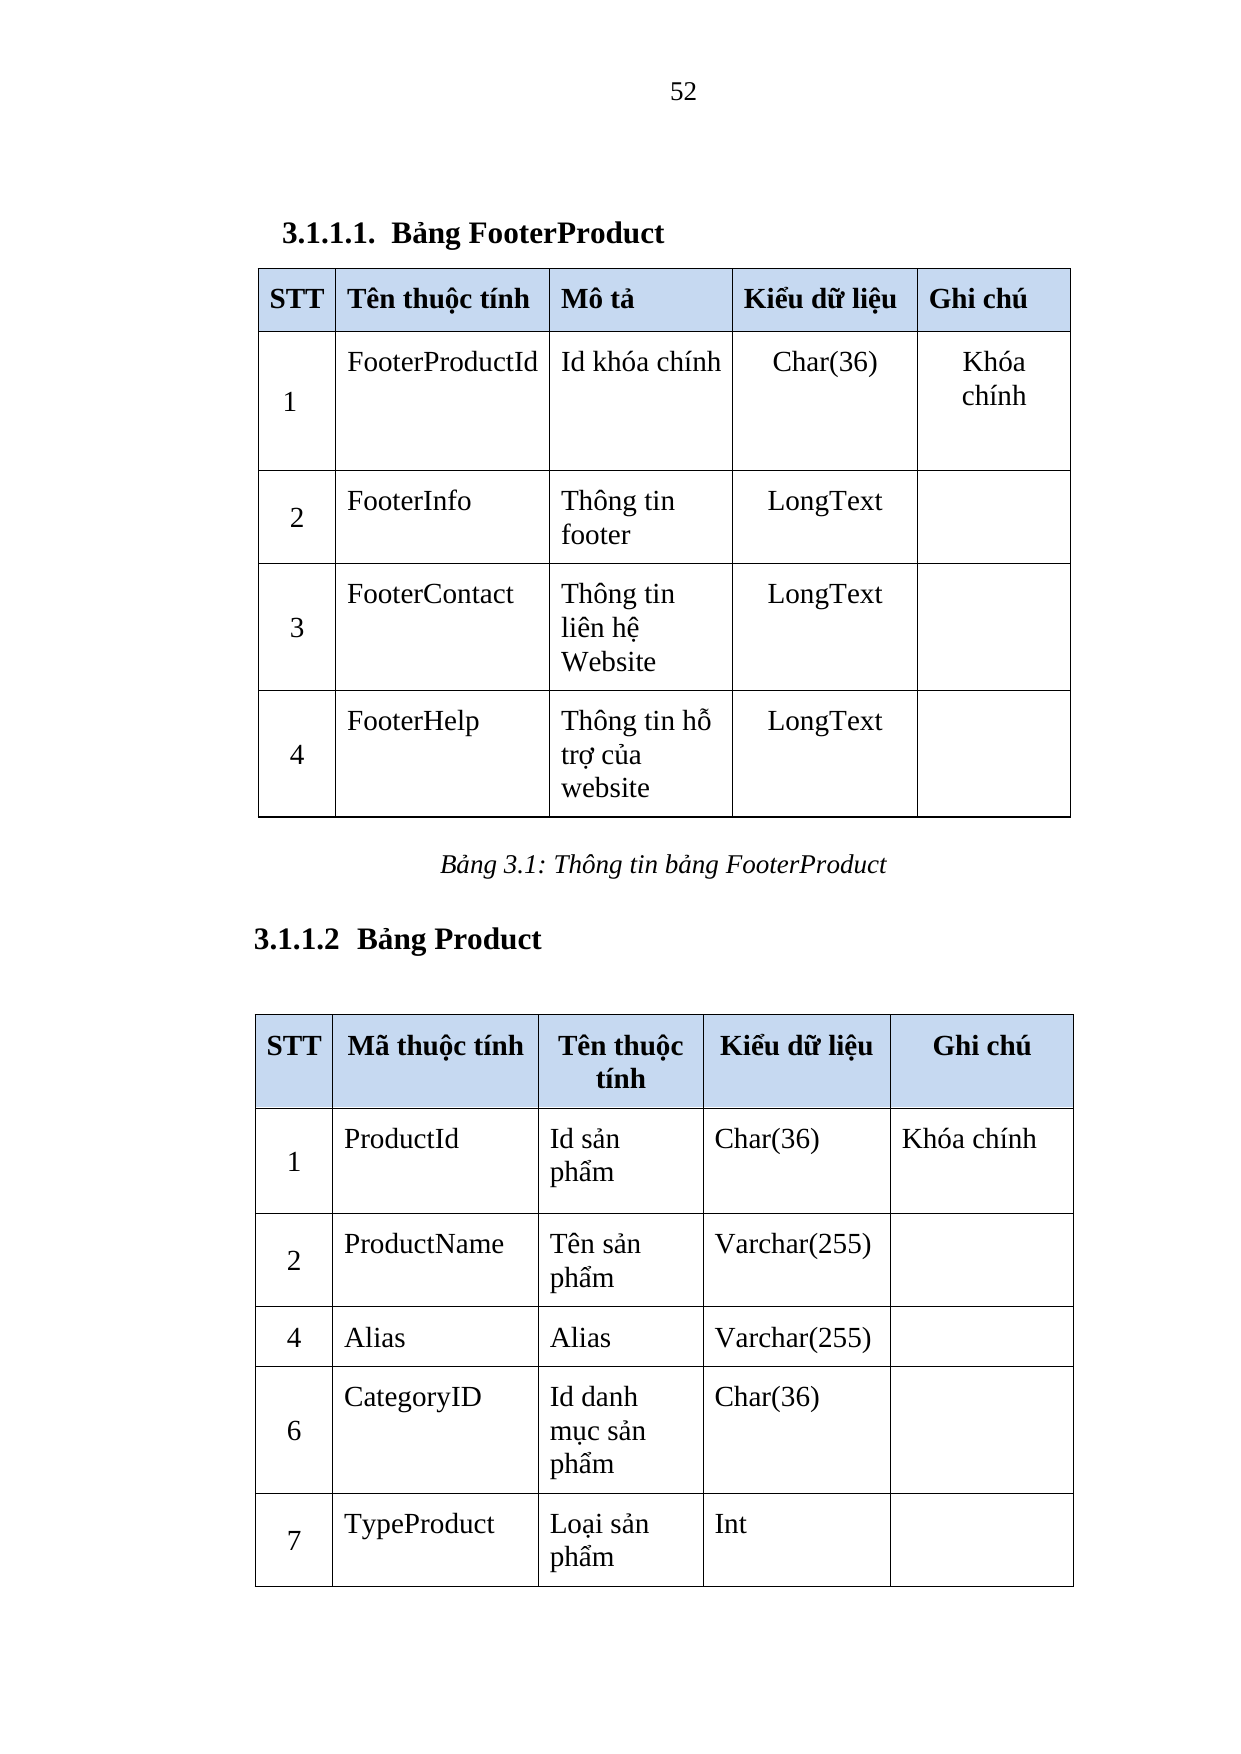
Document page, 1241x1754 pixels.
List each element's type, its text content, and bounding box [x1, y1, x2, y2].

table_header Ghi chú [918, 269, 1070, 331]
table_cell LongText [733, 471, 917, 563]
table_cell FooterProductId [336, 332, 549, 470]
table_cell LongText [733, 691, 917, 816]
table_cell 3 [259, 564, 335, 690]
table_cell Char(36) [704, 1109, 890, 1213]
table_cell ProductName [333, 1214, 538, 1306]
subtitle Bảng Product [254, 920, 1122, 956]
table_cell ProductId [333, 1109, 538, 1213]
table_header Kiểu dữ liệu [704, 1015, 890, 1107]
subtitle 3.1.1.1. Bảng FooterProduct [251, 214, 1122, 250]
table_header Mô tả [550, 269, 732, 331]
table_cell Thông tin liên hệ Website [550, 564, 732, 690]
table_cell Tên sản phẩm [539, 1214, 703, 1306]
table_cell LongText [733, 564, 917, 690]
table_cell 4 [256, 1307, 332, 1366]
table_cell 6 [256, 1367, 332, 1492]
table_cell Varchar(255) [704, 1307, 890, 1366]
table_cell Thông tin hỗ trợ của website [550, 691, 732, 816]
table_header Mã thuộc tính [333, 1015, 538, 1107]
table_cell Id danh mục sản phẩm [539, 1367, 703, 1492]
table_cell 2 [256, 1214, 332, 1306]
table_header STT [256, 1015, 332, 1107]
table_cell Loại sản phẩm [539, 1494, 703, 1586]
table_cell Alias [539, 1307, 703, 1366]
table_cell TypeProduct [333, 1494, 538, 1586]
table_cell [918, 564, 1070, 690]
table_header Ghi chú [891, 1015, 1073, 1107]
table_cell [918, 471, 1070, 563]
table_cell Thông tin footer [550, 471, 732, 563]
table_cell [891, 1214, 1073, 1306]
text Bảng 3.1: Thông tin bảng FooterProduct [207, 848, 1122, 880]
table_cell Char(36) [733, 332, 917, 470]
table_cell Khóa chính [918, 332, 1070, 470]
table_cell CategoryID [333, 1367, 538, 1492]
table_cell [891, 1307, 1073, 1366]
table_header STT [259, 269, 335, 331]
table_cell Id sản phẩm [539, 1109, 703, 1213]
table_cell Int [704, 1494, 890, 1586]
table_cell 1 [259, 332, 335, 470]
table_cell Khóa chính [891, 1109, 1073, 1213]
table_cell [891, 1494, 1073, 1586]
table_cell Id khóa chính [550, 332, 732, 470]
table_cell FooterHelp [336, 691, 549, 816]
table_header Kiểu dữ liệu [733, 269, 917, 331]
table_header Tên thuộc tính [336, 269, 549, 331]
table_cell [891, 1367, 1073, 1492]
table_cell 2 [259, 471, 335, 563]
table_cell [918, 691, 1070, 816]
table_header Tên thuộc tính [539, 1015, 703, 1107]
table_cell FooterInfo [336, 471, 549, 563]
table_cell Varchar(255) [704, 1214, 890, 1306]
table_cell 4 [259, 691, 335, 816]
table_cell Alias [333, 1307, 538, 1366]
table_cell 7 [256, 1494, 332, 1586]
table_cell FooterContact [336, 564, 549, 690]
table_cell 1 [256, 1109, 332, 1213]
table_cell Char(36) [704, 1367, 890, 1492]
